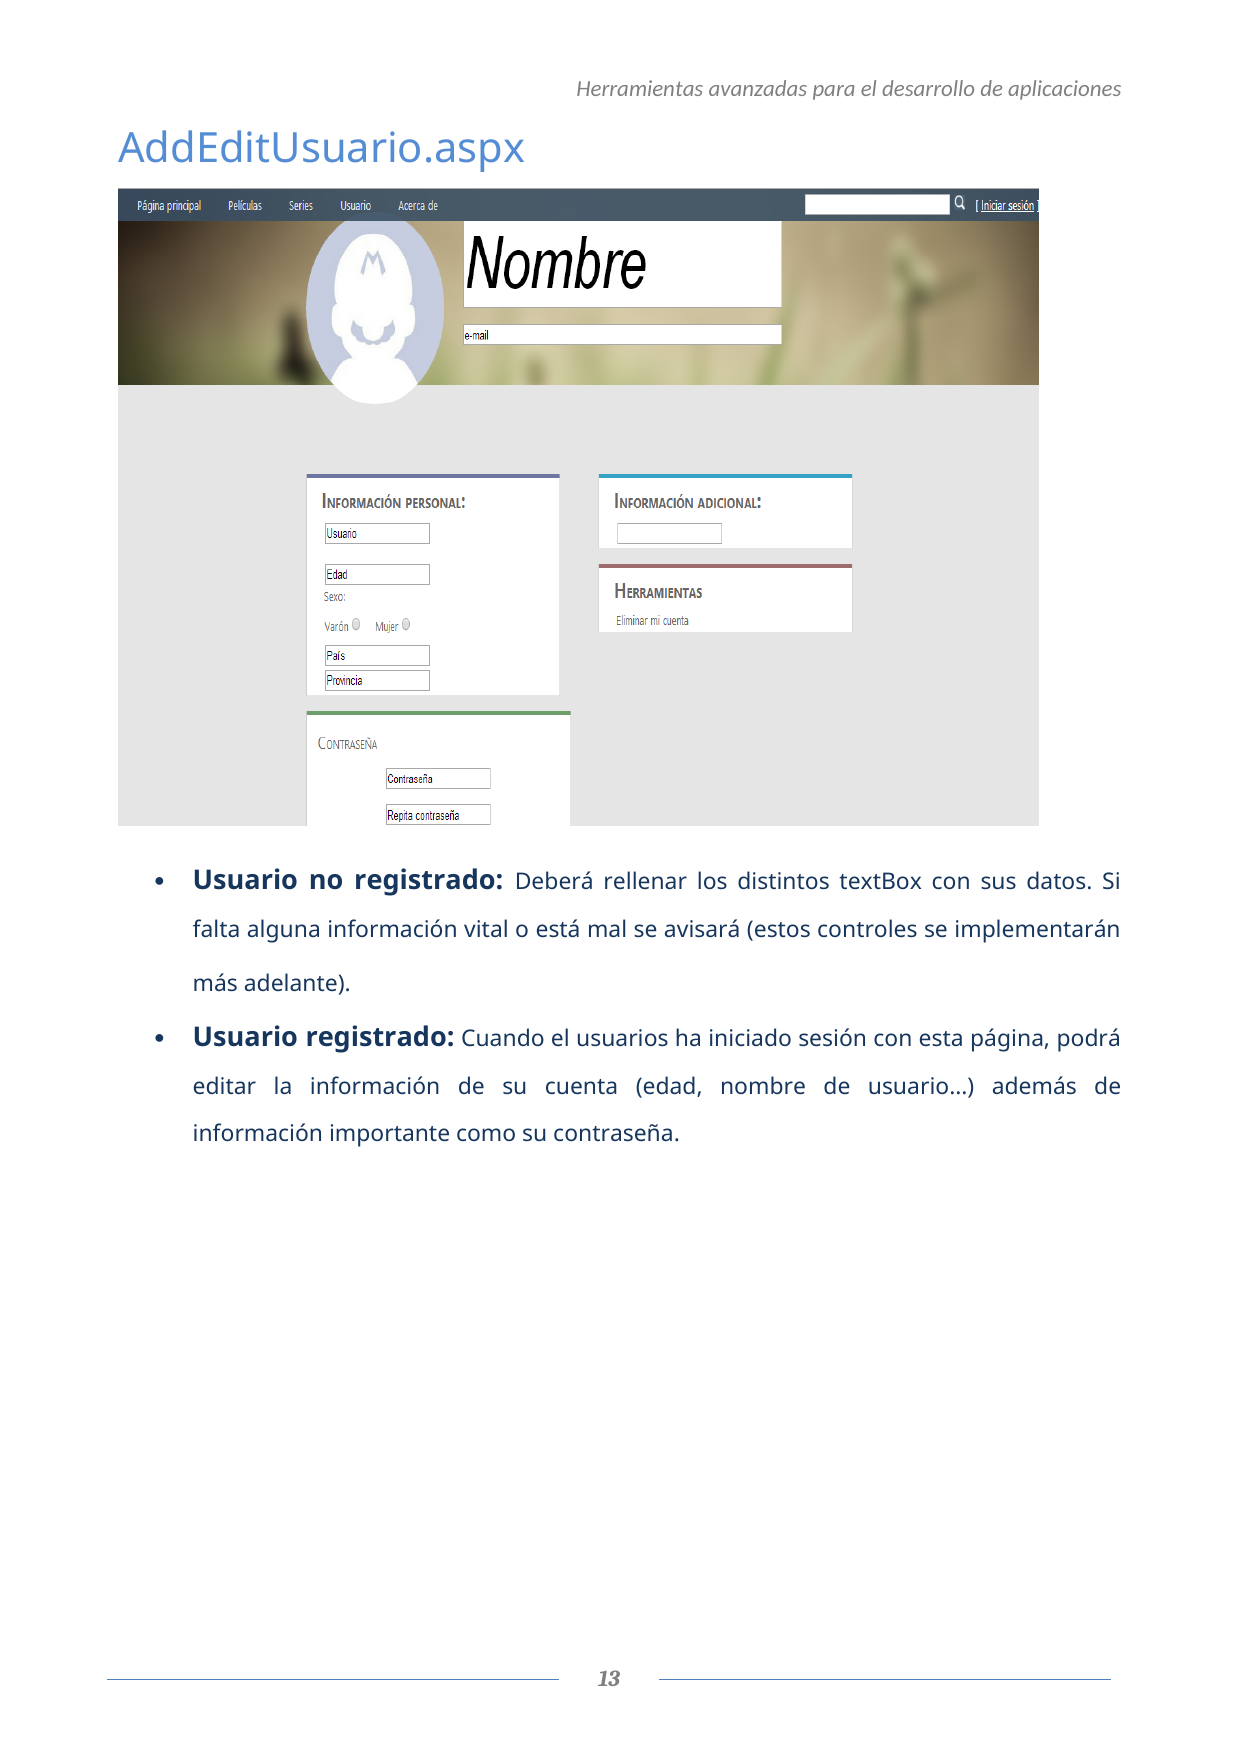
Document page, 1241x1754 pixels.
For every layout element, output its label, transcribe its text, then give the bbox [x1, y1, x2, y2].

list Usuario registrado: Cuando el usuarios ha iniciado sesión con esta página, podrá editar la información de su cuenta (edad, nombre de usuario…) además de información importante como su contraseña. [155, 1018, 1122, 1148]
list Usuario no registrado: Deberá rellenar los distintos textBox con sus datos. Si falta alguna información vital o está mal se avisará (estos controles se implementarán más adelante). [155, 860, 1122, 999]
picture [118, 188, 1039, 826]
